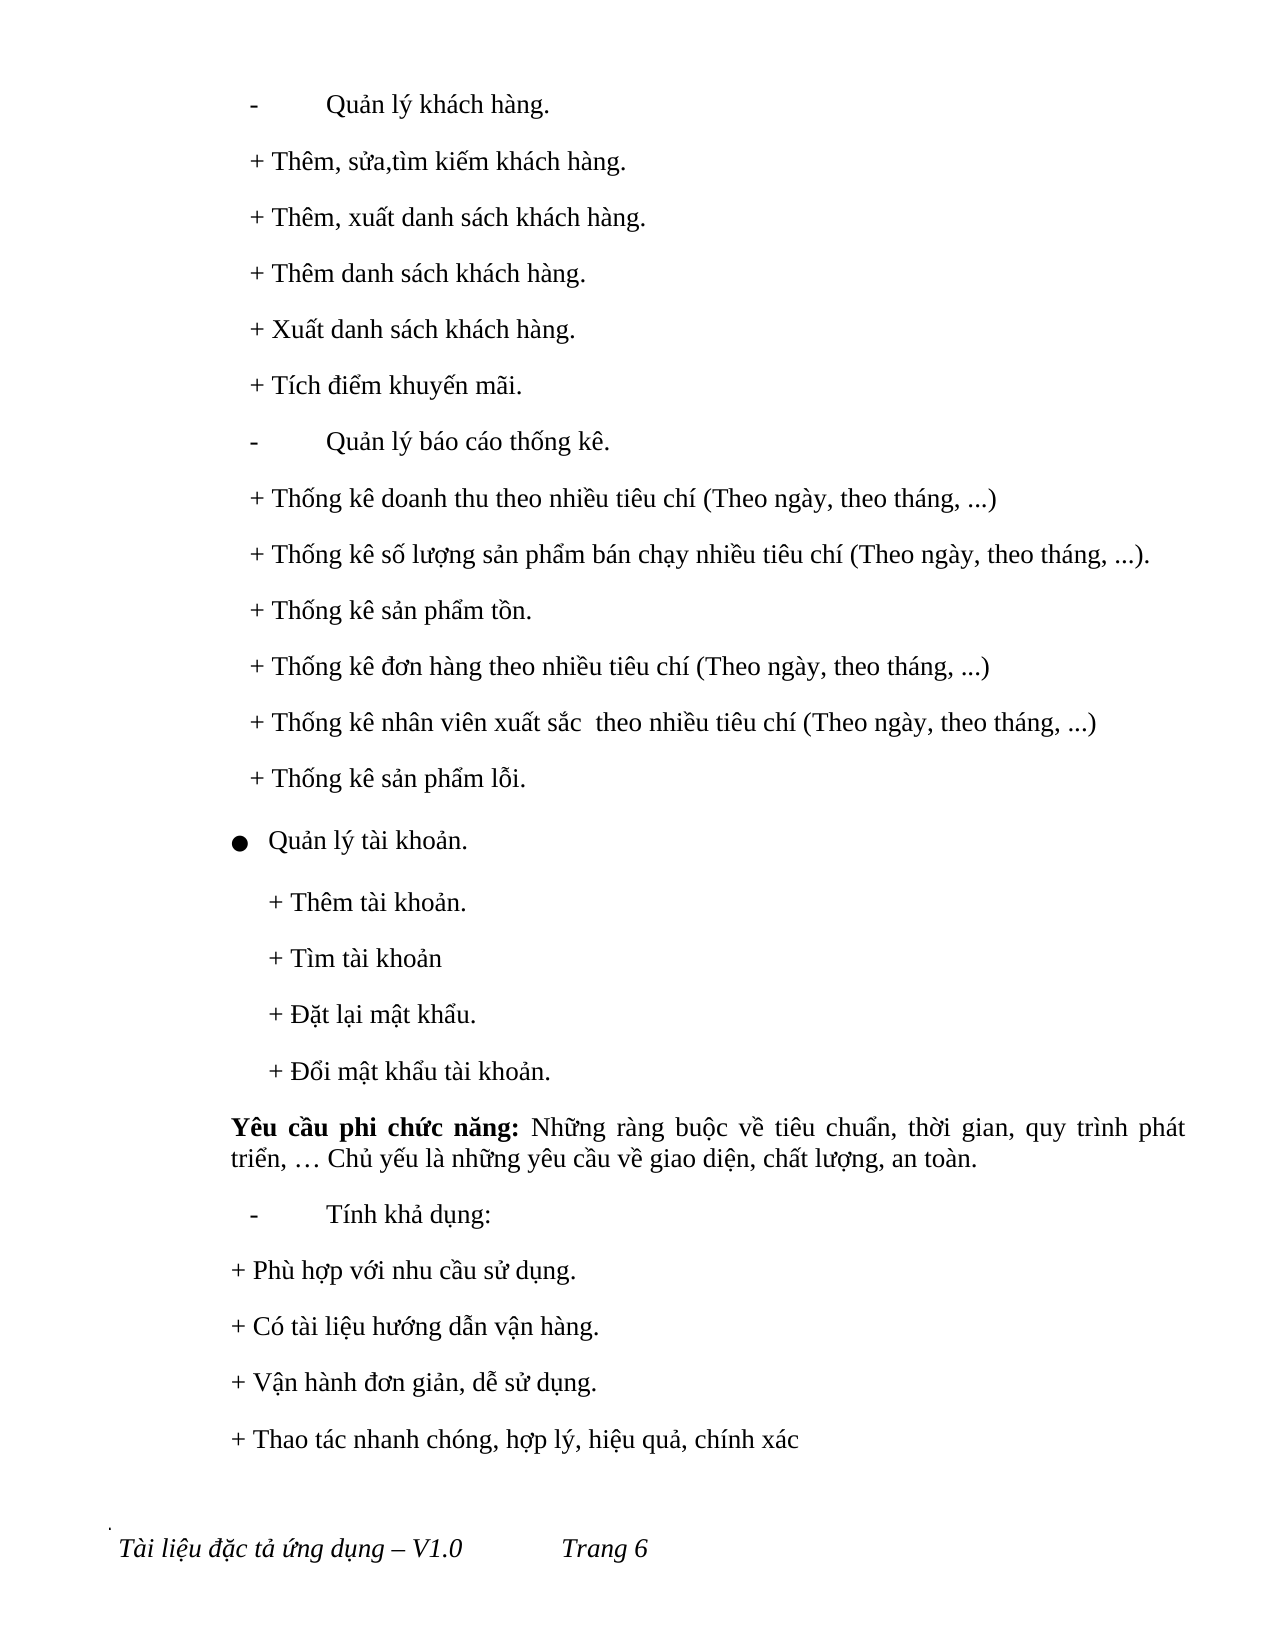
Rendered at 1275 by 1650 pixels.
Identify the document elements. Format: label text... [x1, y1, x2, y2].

text + Thống kê nhân viên xuất sắc theo nhiều tiêu chí (Theo ngày, theo tháng, ...) [249, 706, 1186, 737]
list Quản lý tài khoản. [231, 818, 1186, 861]
text + Thêm tài khoản. [268, 886, 1186, 917]
text + Thống kê sản phẩm lỗi. [249, 762, 1186, 793]
text - Quản lý khách hàng. [249, 89, 1186, 120]
text + Thao tác nhanh chóng, hợp lý, hiệu quả, chính xác [231, 1423, 1186, 1454]
text + Thống kê sản phẩm tồn. [249, 594, 1186, 625]
text + Xuất danh sách khách hàng. [249, 313, 1186, 344]
text + Thống kê đơn hàng theo nhiều tiêu chí (Theo ngày, theo tháng, ...) [249, 650, 1186, 681]
text + Tích điểm khuyến mãi. [249, 369, 1186, 401]
text + Đặt lại mật khẩu. [268, 998, 1186, 1030]
text - Quản lý báo cáo thống kê. [249, 426, 1186, 457]
text + Thêm danh sách khách hàng. [249, 257, 1186, 288]
text + Thống kê số lượng sản phẩm bán chạy nhiều tiêu chí (Theo ngày, theo tháng, ...). [249, 538, 1186, 569]
text + Phù hợp với nhu cầu sử dụng. [231, 1254, 1186, 1285]
text Yêu cầu phi chức năng: Những ràng buộc về tiêu chuẩn, thời gian, quy trình phát triển, … Chủ yếu là những yêu cầu về giao diện, chất lượng, an toàn. [231, 1111, 1186, 1173]
text - Tính khả dụng: [249, 1198, 1186, 1229]
text + Thêm, xuất danh sách khách hàng. [249, 201, 1186, 232]
text + Vận hành đơn giản, dễ sử dụng. [231, 1367, 1186, 1398]
text + Thêm, sửa,tìm kiếm khách hàng. [249, 145, 1186, 176]
text + Có tài liệu hướng dẫn vận hàng. [231, 1310, 1186, 1342]
text + Thống kê doanh thu theo nhiều tiêu chí (Theo ngày, theo tháng, ...) [249, 482, 1186, 513]
text + Tìm tài khoản [268, 942, 1186, 973]
text + Đổi mật khẩu tài khoản. [268, 1055, 1186, 1086]
